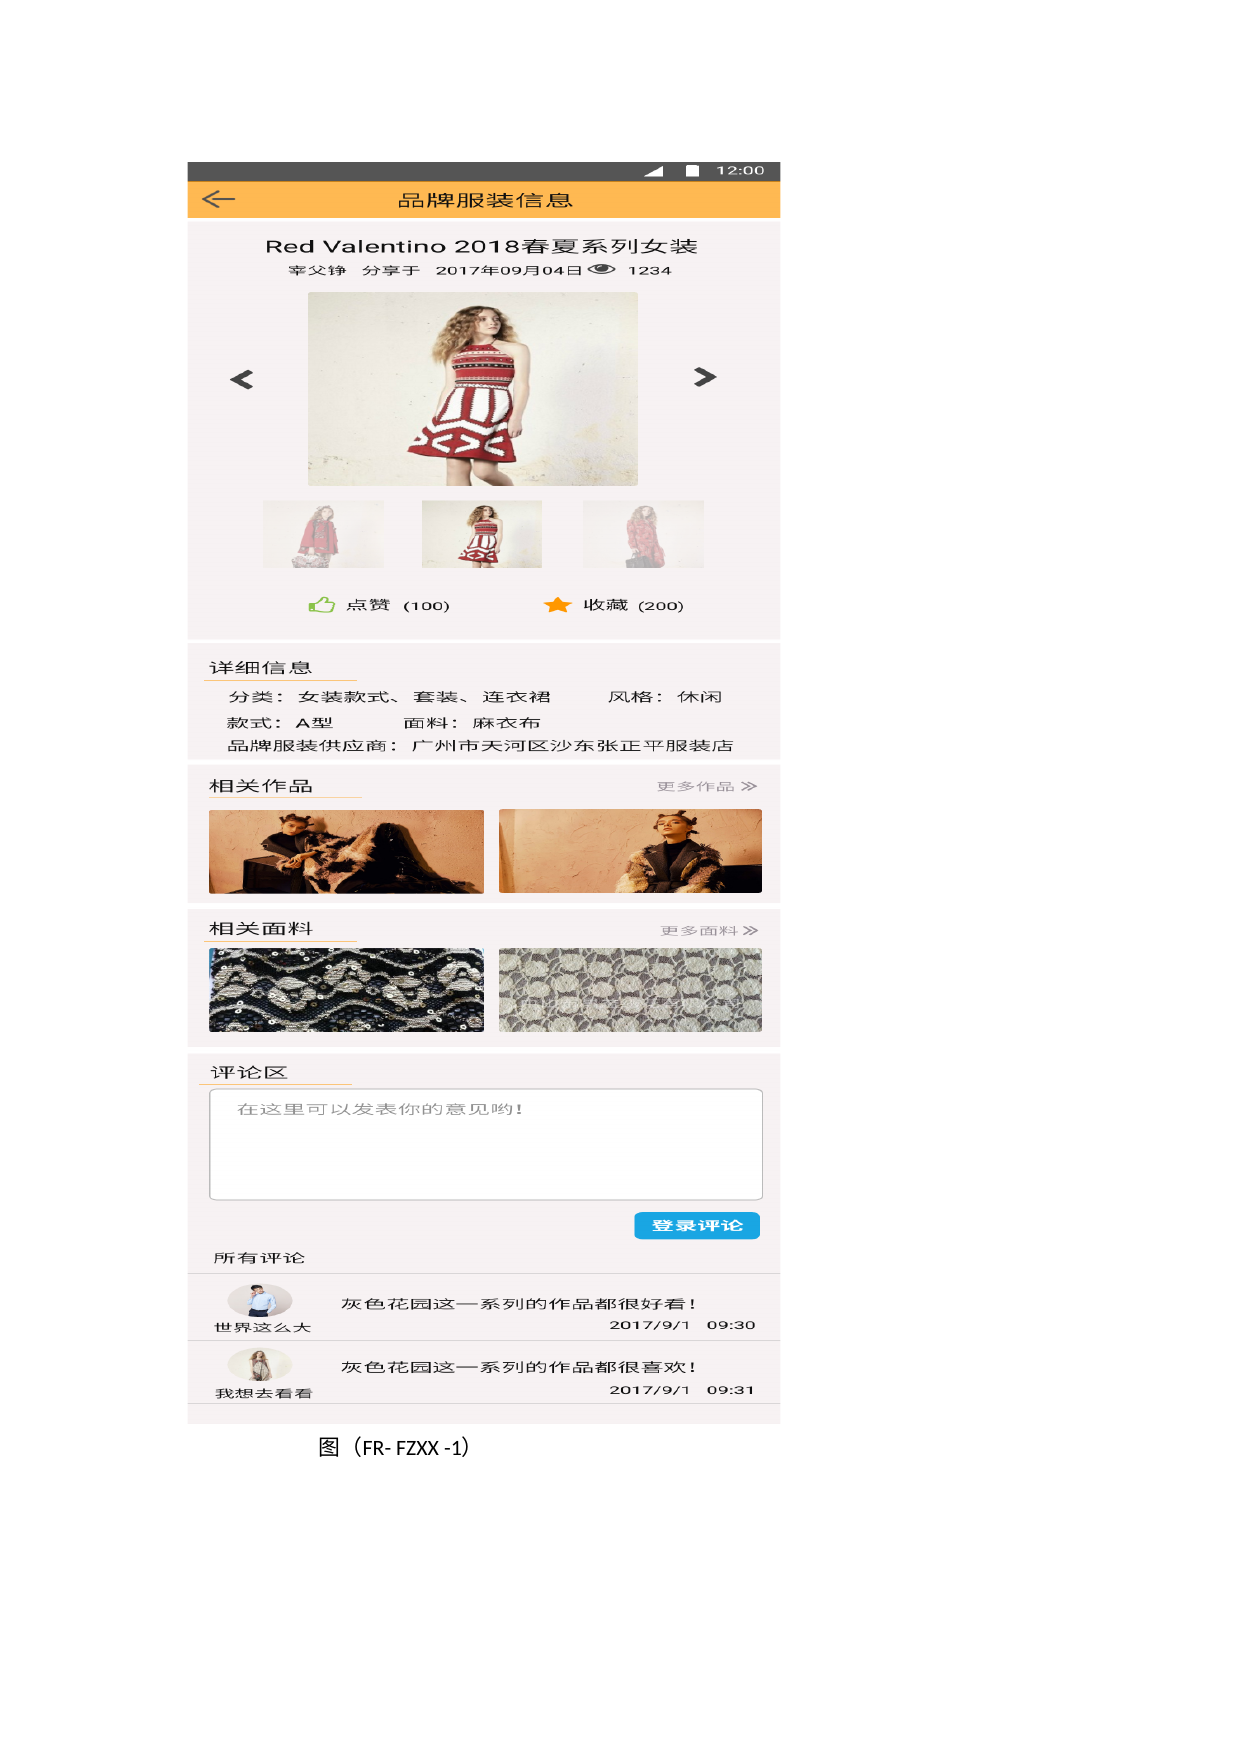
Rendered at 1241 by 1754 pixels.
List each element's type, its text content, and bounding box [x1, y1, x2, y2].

text 图（FR- FZXX -1） [275, 1429, 1053, 1462]
picture [187, 162, 781, 1424]
